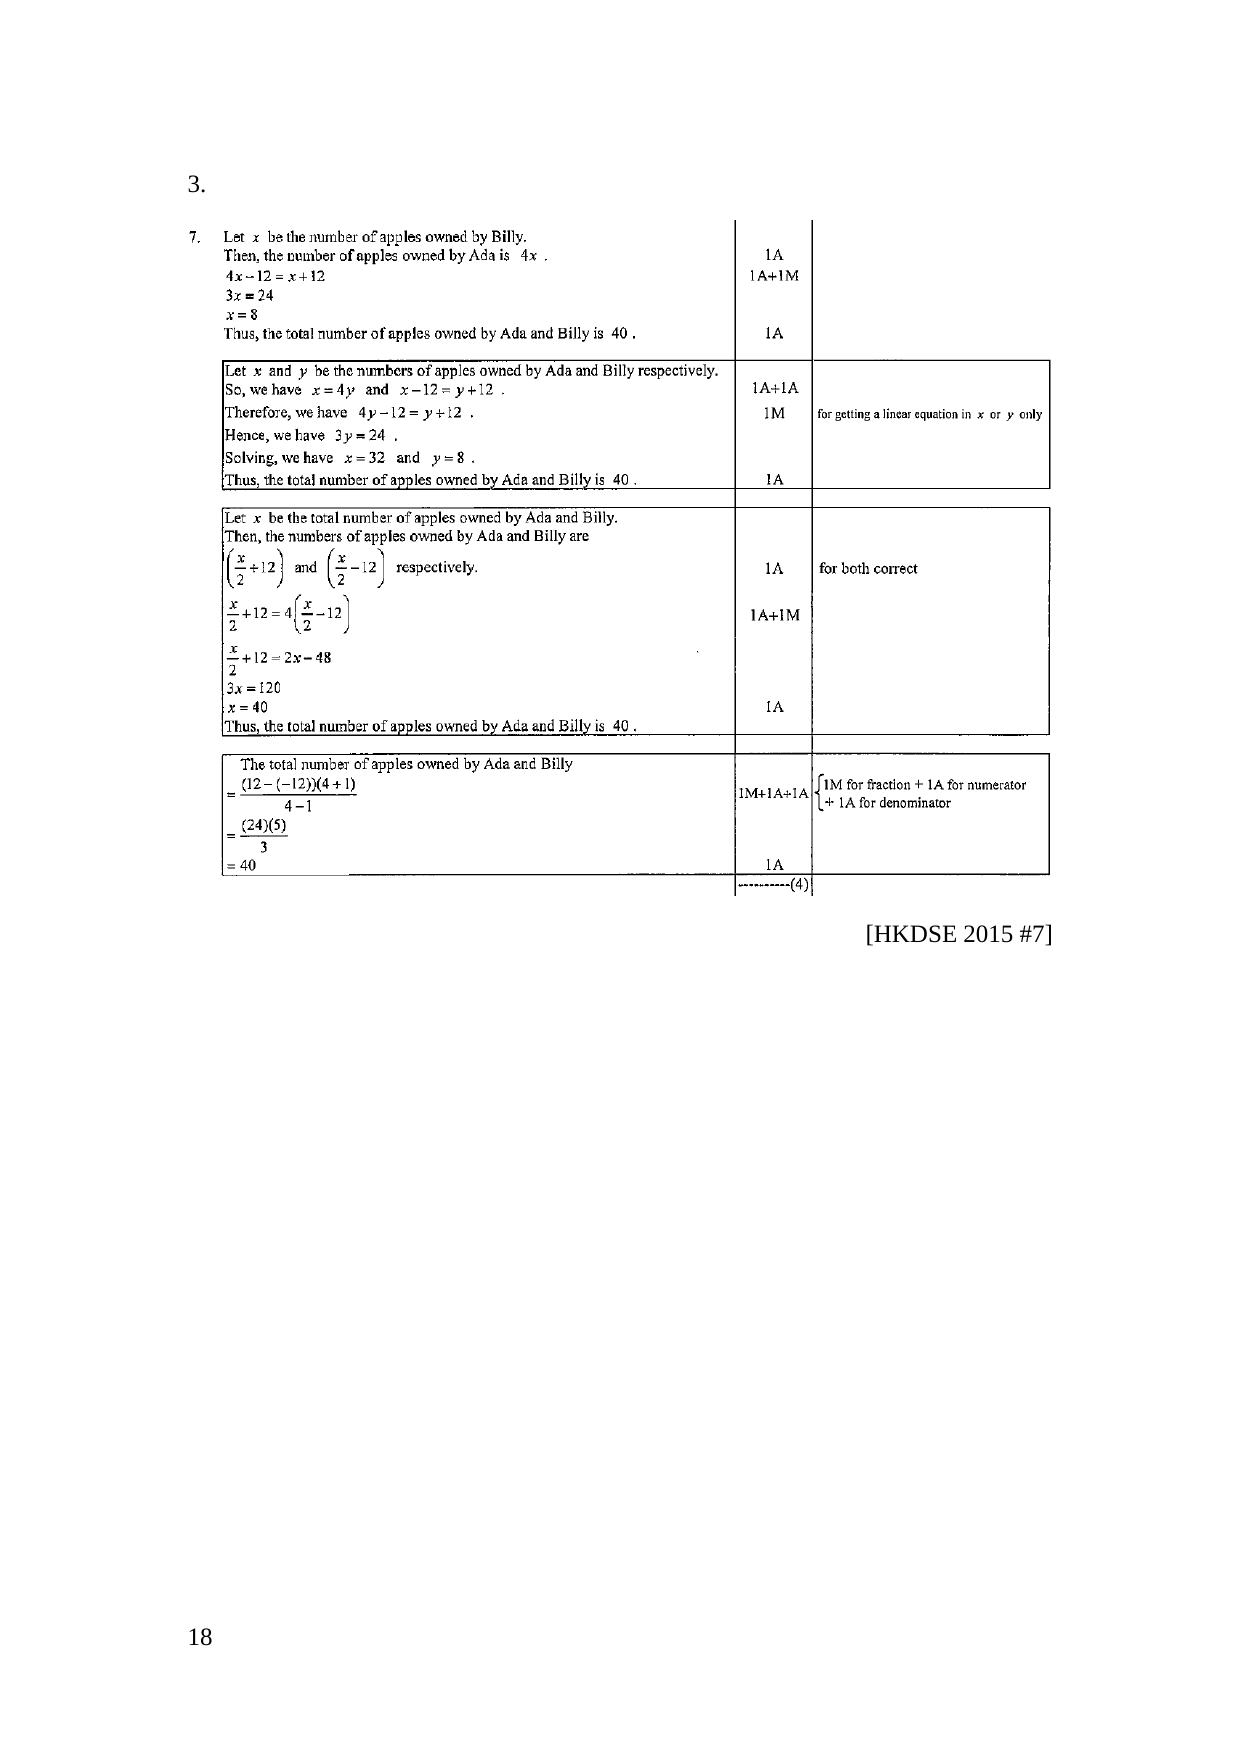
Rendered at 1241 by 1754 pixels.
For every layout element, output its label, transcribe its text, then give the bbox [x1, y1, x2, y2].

text [HKDSE 2015 #7] [187, 914, 1053, 952]
text 3. [187, 164, 1053, 202]
